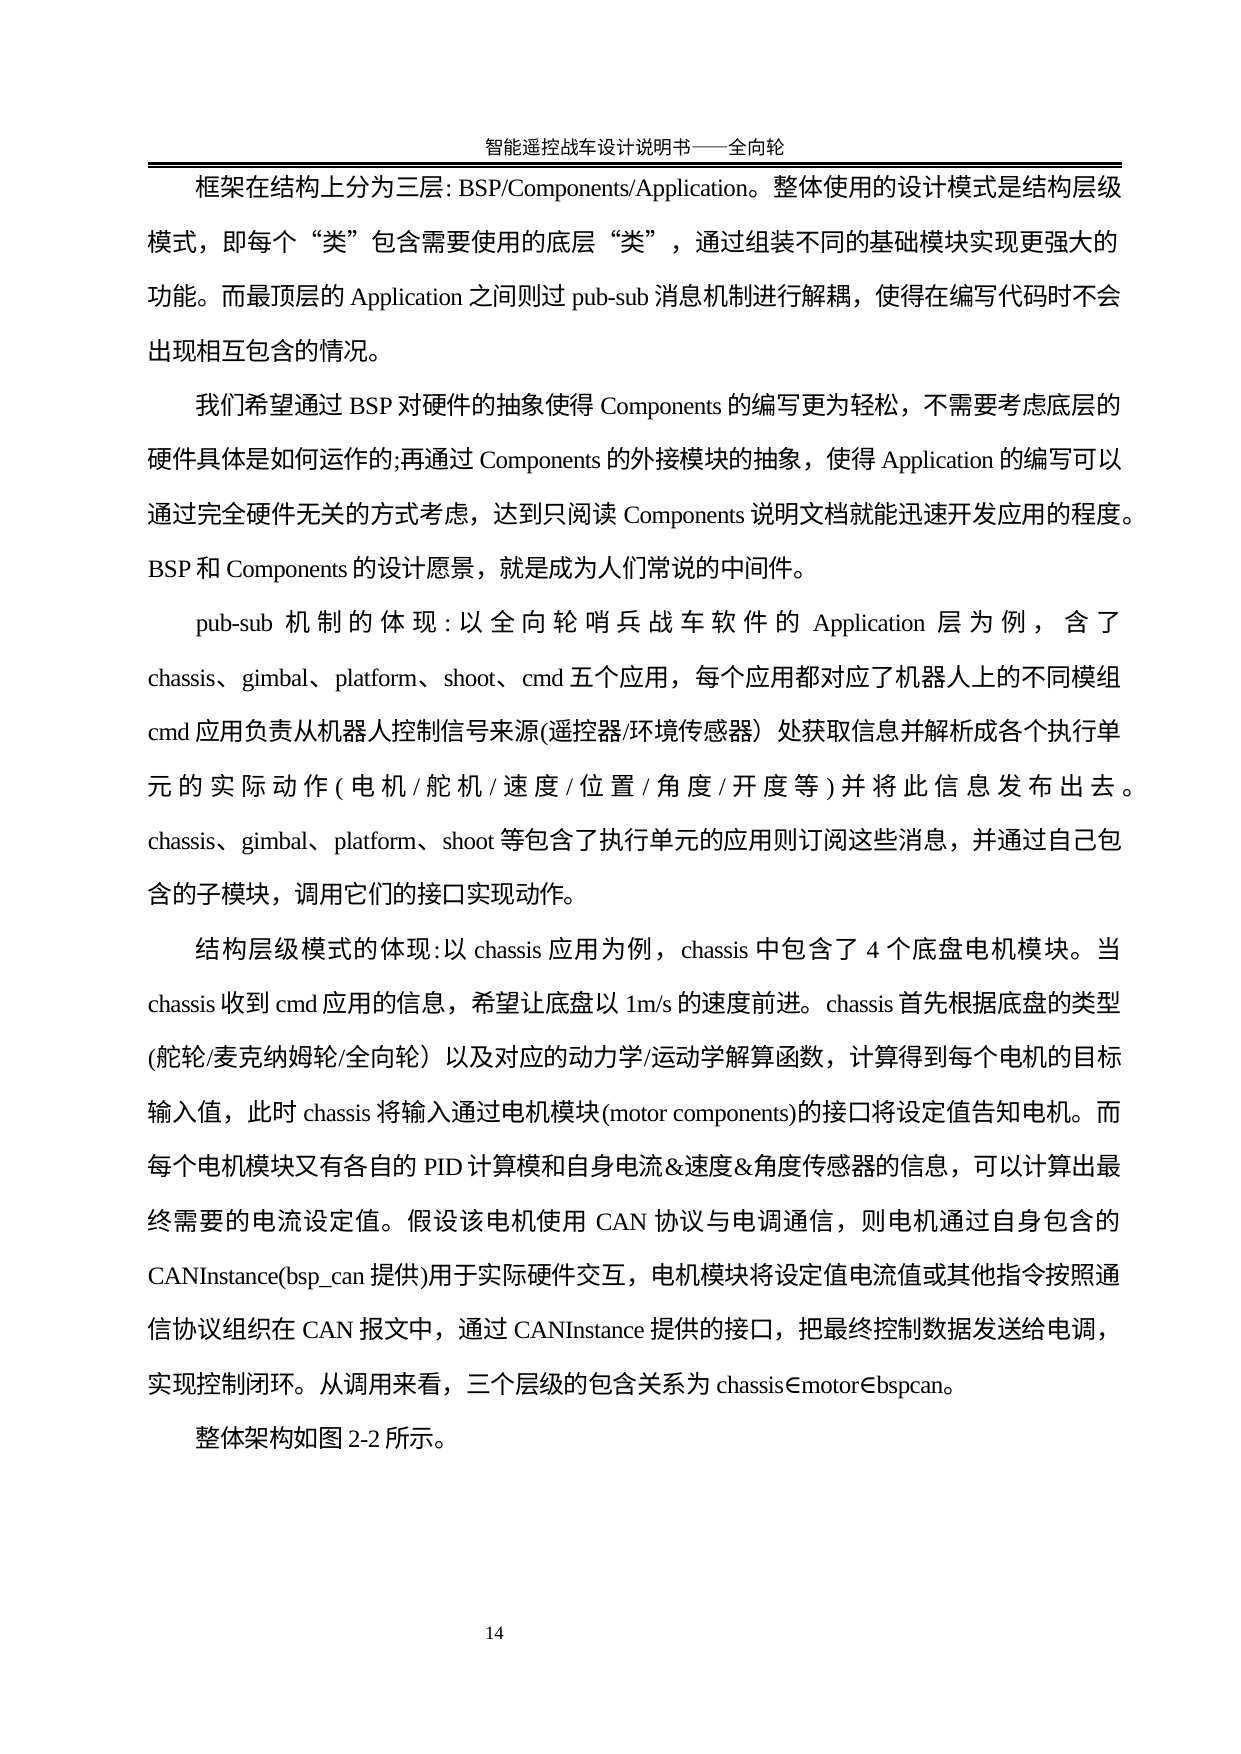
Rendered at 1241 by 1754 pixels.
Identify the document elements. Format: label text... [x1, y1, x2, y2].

text 我们希望通过BSP对硬件的抽象使得Components的编写更为轻松，不需要考虑底层的硬件具体是如何运作的;再通过Components的外接模块的抽象，使得Application的编写可以通过完全硬件无关的方式考虑，达到只阅读Components说明文档就能迅速开发应用的程度。BSP和Components的设计愿景，就是成为人们常说的中间件。 [148, 385, 1122, 585]
text 结构层级模式的体现:以chassis应用为例，chassis中包含了4个底盘电机模块。当chassis收到cmd应用的信息，希望让底盘以1m/s的速度前进。chassis首先根据底盘的类型(舵轮/麦克纳姆轮/全向轮）以及对应的动力学/运动学解算函数，计算得到每个电机的目标输入值，此时chassis将输入通过电机模块(motor components)的接口将设定值告知电机。而每个电机模块又有各自的PID计算模和自身电流&速度&角度传感器的信息，可以计算出最终需要的电流设定值。假设该电机使用CAN协议与电调通信，则电机通过自身包含的CANInstance(bsp_can提供)用于实际硬件交互，电机模块将设定值电流值或其他指令按照通信协议组织在CAN报文中，通过CANInstance提供的接口，把最终控制数据发送给电调，实现控制闭环。从调用来看，三个层级的包含关系为chassis∈motor∈bspcan。 [148, 929, 1122, 1400]
text pub-sub机制的体现:以全向轮哨兵战车软件的Application层为例，含了chassis、gimbal、platform、shoot、cmd五个应用，每个应用都对应了机器人上的不同模组。cmd应用负责从机器人控制信号来源(遥控器/环境传感器）处获取信息并解析成各个执行单元的实际动作(电机/舵机/速度/位置/角度/开度等)并将此信息发布出去。chassis、gimbal、platform、shoot等包含了执行单元的应用则订阅这些消息，并通过自己包含的子模块，调用它们的接口实现动作。 [148, 603, 1122, 911]
text 整体架构如图2-2所示。 [148, 1418, 1122, 1455]
text 框架在结构上分为三层: BSP/Components/Application。整体使用的设计模式是结构层级模式，即每个“类”包含需要使用的底层“类”，通过组装不同的基础模块实现更强大的功能。而最顶层的Application之间则过pub-sub消息机制进行解耦，使得在编写代码时不会出现相互包含的情况。 [148, 168, 1122, 367]
